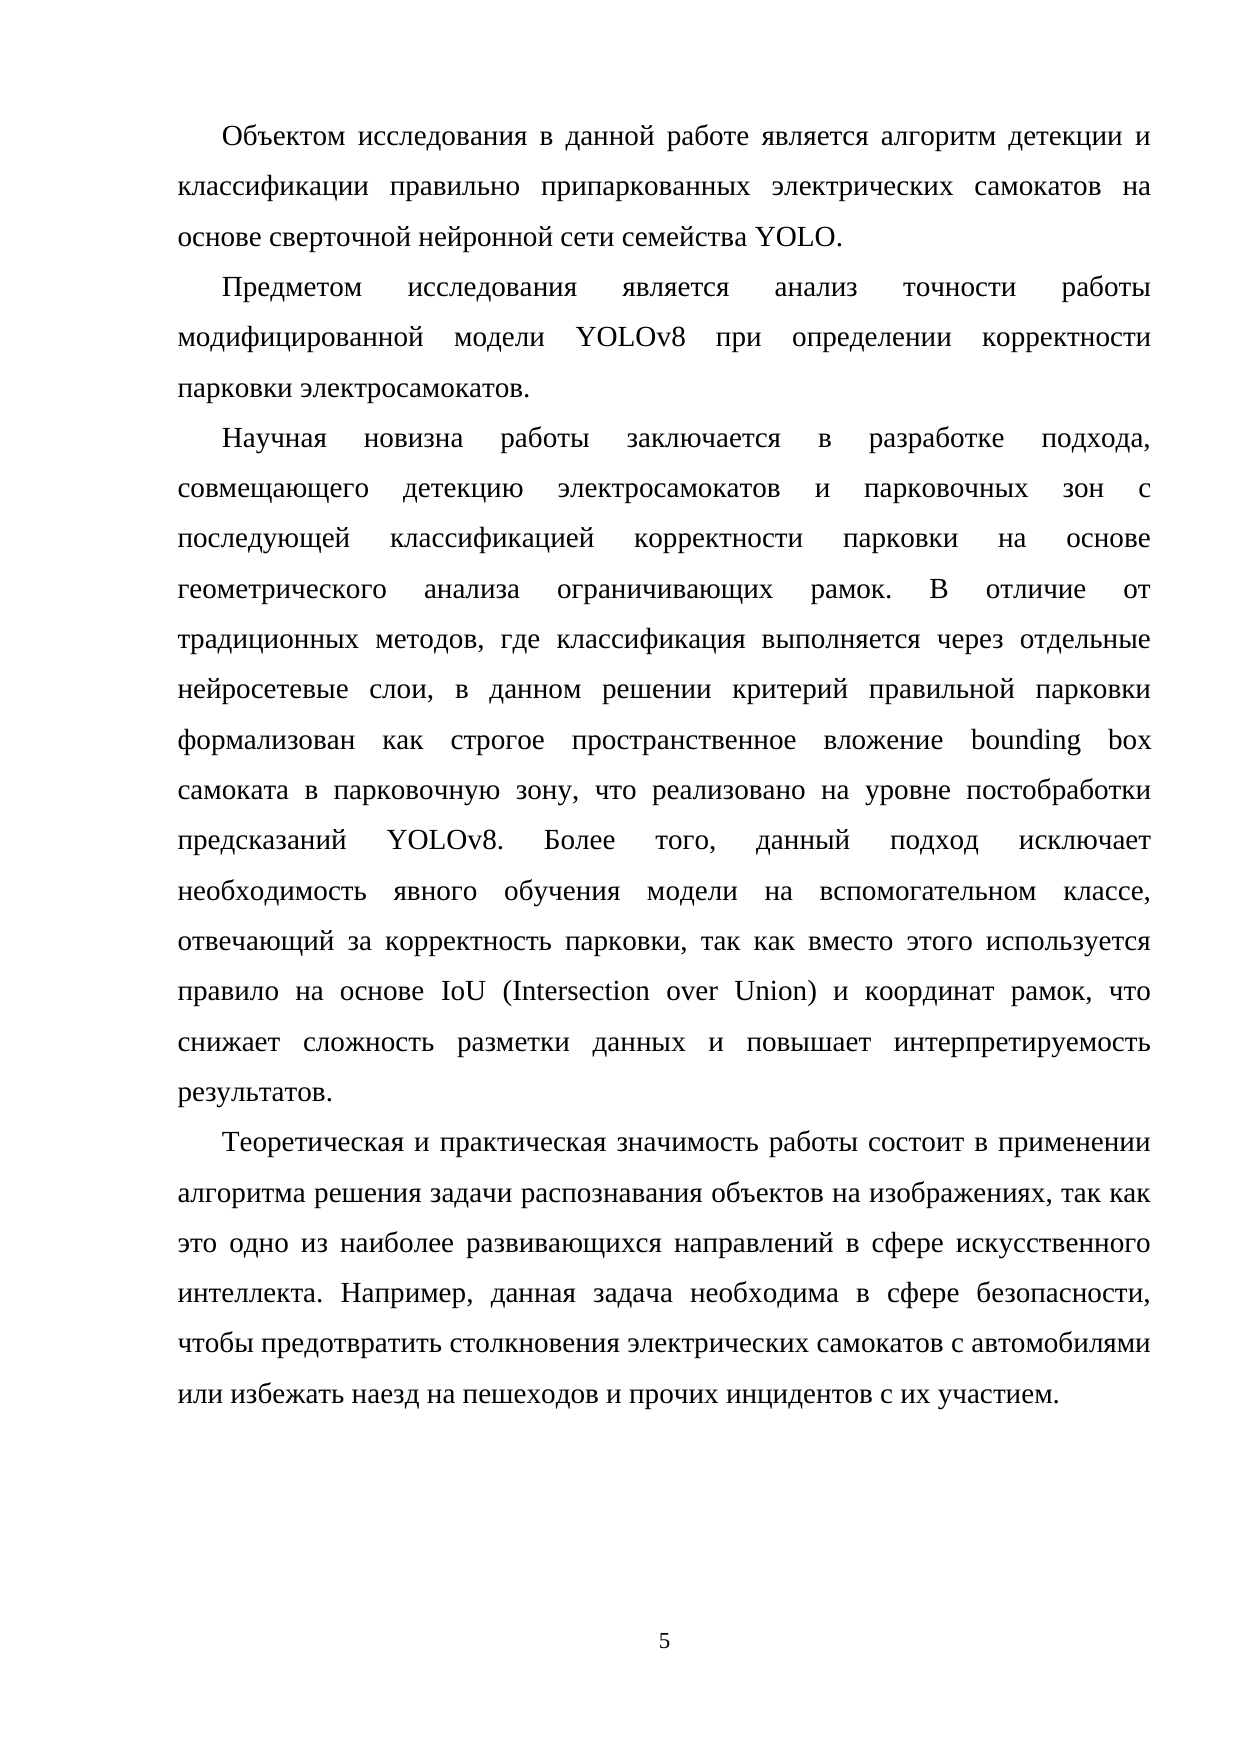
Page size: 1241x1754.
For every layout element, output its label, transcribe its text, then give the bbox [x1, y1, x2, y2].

text Объектом исследования в данной работе является алгоритм детекции и классификации правильно припаркованных электрических самокатов на основе сверточной нейронной сети семейства YOLO. [177, 118, 1152, 252]
text Теоретическая и практическая значимость работы состоит в применении алгоритма решения задачи распознавания объектов на изображениях, так как это одно из наиболее развивающихся направлений в сфере искусственного интеллекта. Например, данная задача необходима в сфере безопасности, чтобы предотвратить столкновения электрических самокатов с автомобилями или избежать наезд на пешеходов и прочих инцидентов с их участием. [177, 1124, 1152, 1409]
text Предметом исследования является анализ точности работы модифицированной модели YOLOv8 при определении корректности парковки электросамокатов. [177, 269, 1152, 403]
text Научная новизна работы заключается в разработке подхода, совмещающего детекцию электросамокатов и парковочных зон с последующей классификацией корректности парковки на основе геометрического анализа ограничивающих рамок. В отличие от традиционных методов, где классификация выполняется через отдельные нейросетевые слои, в данном решении критерий правильной парковки формализован как строгое пространственное вложение bounding box самоката в парковочную зону, что реализовано на уровне постобработки предсказаний YOLOv8. Более того, данный подход исключает необходимость явного обучения модели на вспомогательном классе, отвечающий за корректность парковки, так как вместо этого используется правило на основе IoU (Intersection over Union) и координат рамок, что снижает сложность разметки данных и повышает интерпретируемость результатов. [177, 420, 1152, 1108]
